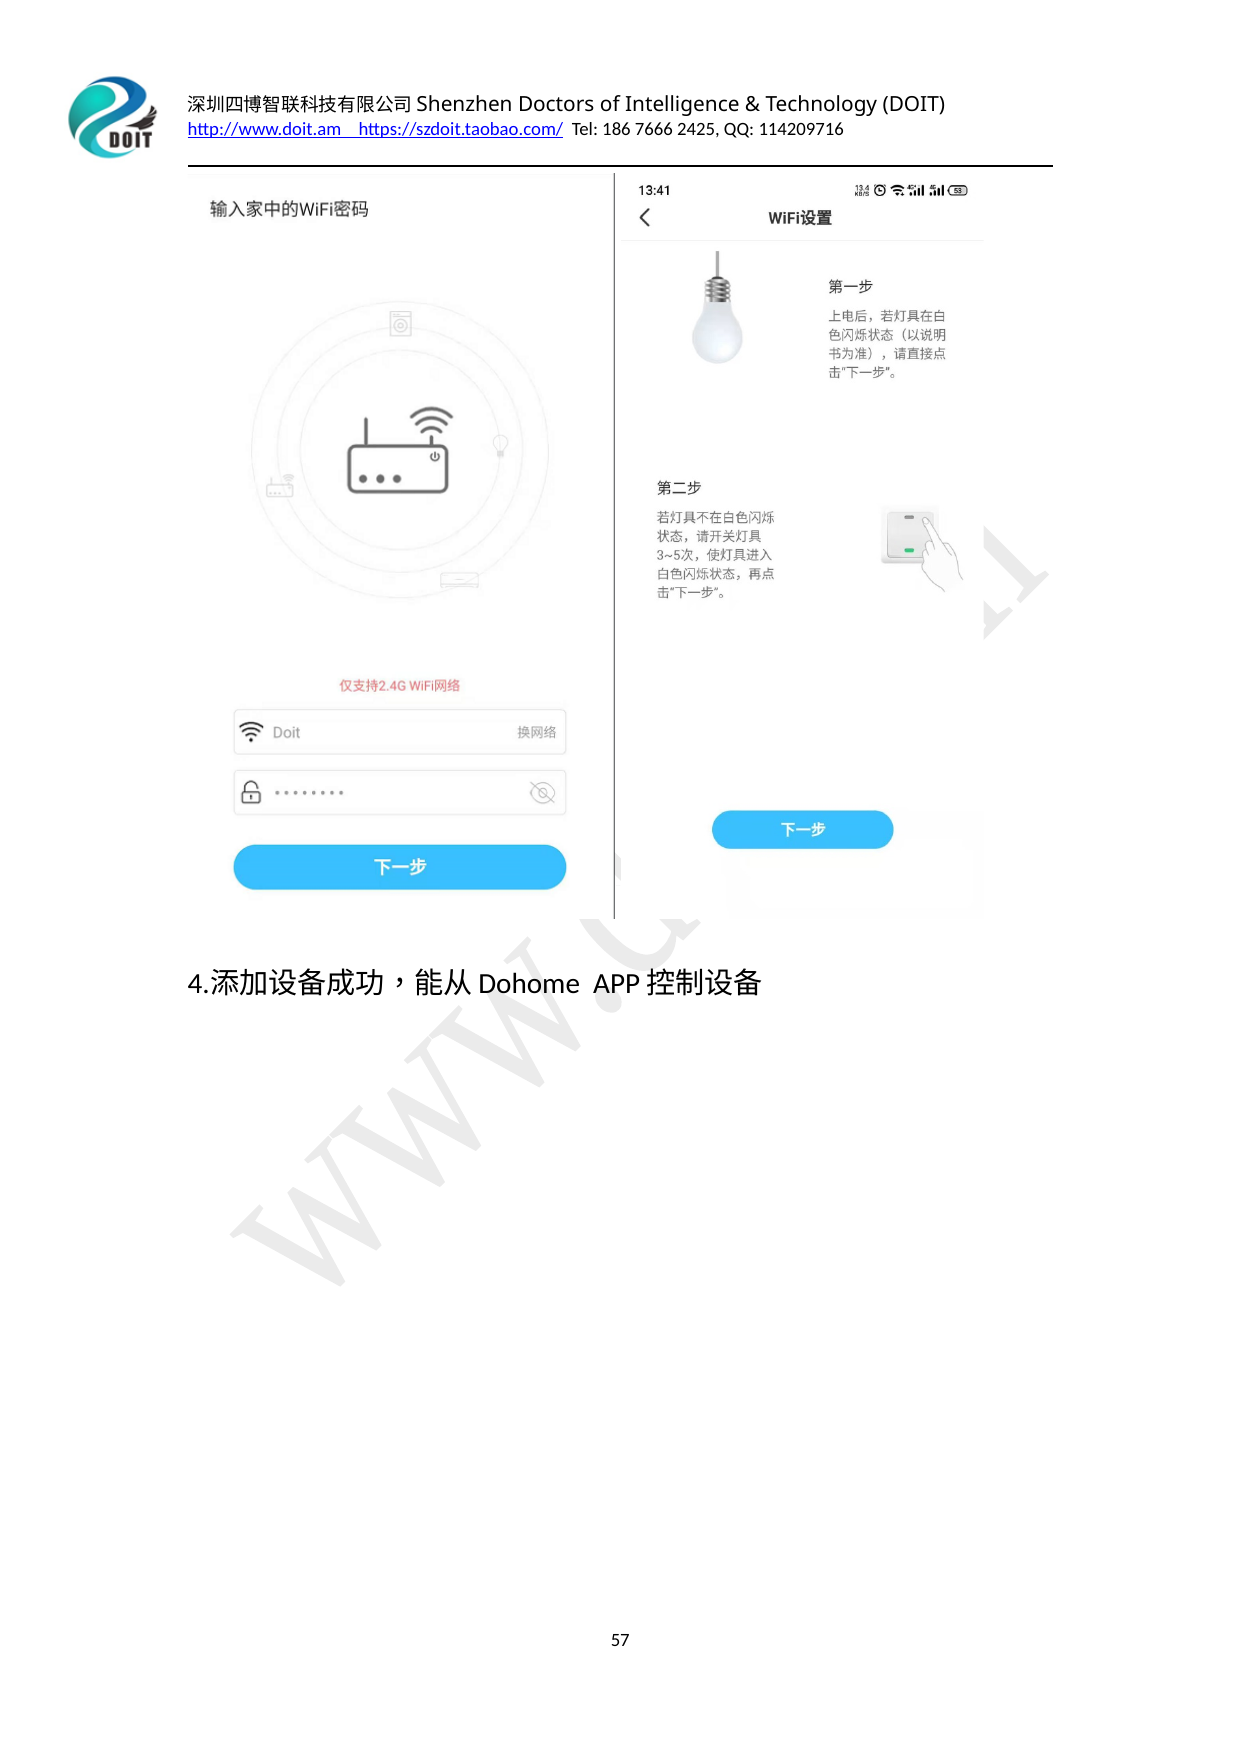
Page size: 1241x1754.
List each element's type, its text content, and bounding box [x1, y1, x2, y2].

text 4.添加设备成功，能从Dohome APP控制设备 [187, 950, 1053, 1015]
picture [63, 70, 164, 163]
picture [187, 173, 615, 919]
picture [621, 170, 984, 919]
